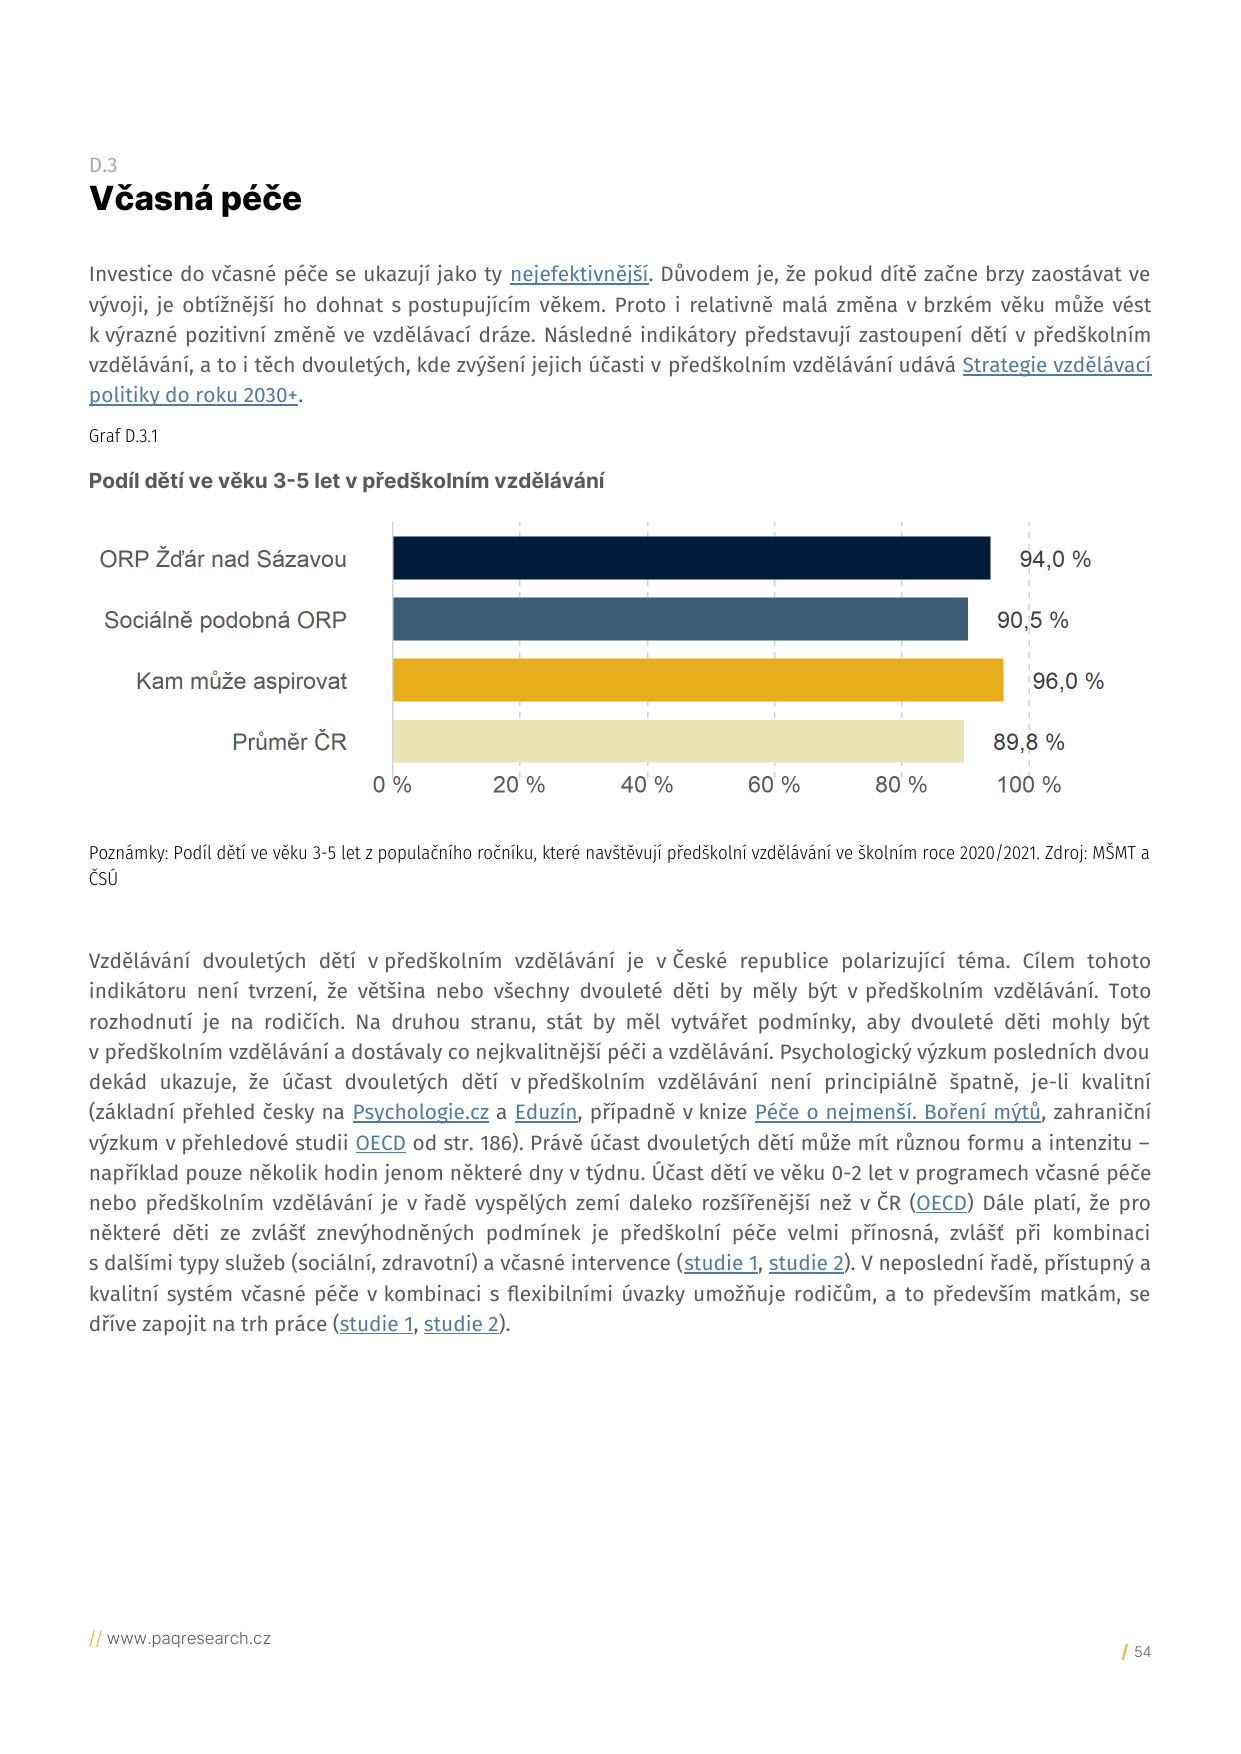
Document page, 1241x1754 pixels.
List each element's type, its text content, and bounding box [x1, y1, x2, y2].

text Podíl dětí ve věku 3-5 let v předškolním vzdělávání [89, 463, 1152, 493]
text Vzdělávání dvouletých dětí v předškolním vzdělávání je v České republice polarizující téma. Cílem tohoto indikátoru není tvrzení, že většina nebo všechny dvouleté děti by měly být v předškolním vzdělávání. Toto rozhodnutí je na rodičích. Na druhou stranu, stát by měl vytvářet podmínky, aby dvouleté děti mohly být v předškolním vzdělávání a dostávaly co nejkvalitnější péči a vzdělávání. Psychologický výzkum posledních dvou dekád ukazuje, že účast dvouletých dětí v předškolním vzdělávání není principiálně špatně, je-li kvalitní (základní přehled česky na Psychologie.cz a Eduzín, případně v knize Péče o nejmenší. Boření mýtů, zahraniční výzkum v přehledové studii OECD od str. 186). Právě účast dvouletých dětí může mít různou formu a intenzitu – například pouze několik hodin jenom některé dny v týdnu. Účast dětí ve věku 0-2 let v programech včasné péče nebo předškolním vzdělávání je v řadě vyspělých zemí daleko rozšířenější než v ČR (OECD) Dále platí, že pro některé děti ze zvlášť znevýhodněných podmínek je předškolní péče velmi přínosná, zvlášť při kombinaci s dalšími typy služeb (sociální, zdravotní) a včasné intervence (studie 1, studie 2). V neposlední řadě, přístupný a kvalitní systém včasné péče v kombinaci s flexibilními úvazky umožňuje rodičům, a to především matkám, se dříve zapojit na trh práce (studie 1, studie 2). [89, 944, 1152, 1337]
text Poznámky: Podíl dětí ve věku 3-5 let z populačního ročníku, které navštěvují předškolní vzdělávání ve školním roce 2020/2021. Zdroj: MŠMT a ČSÚ [89, 842, 1152, 890]
text Investice do včasné péče se ukazují jako ty nejefektivnější. Důvodem je, že pokud dítě začne brzy zaostávat ve vývoji, je obtížnější ho dohnat s postupujícím věkem. Proto i relativně malá změna v brzkém věku může vést k výrazné pozitivní změně ve vzdělávací dráze. Následné indikátory představují zastoupení dětí v předškolním vzdělávání, a to i těch dvouletých, kde zvýšení jejich účasti v předškolním vzdělávání udává Strategie vzdělávací politiky do roku 2030+. [89, 257, 1152, 408]
subtitle Včasná péče [89, 178, 1152, 218]
text D.3 [89, 148, 1152, 178]
picture [88, 493, 1139, 825]
text Graf D.3.1 [89, 425, 1152, 447]
